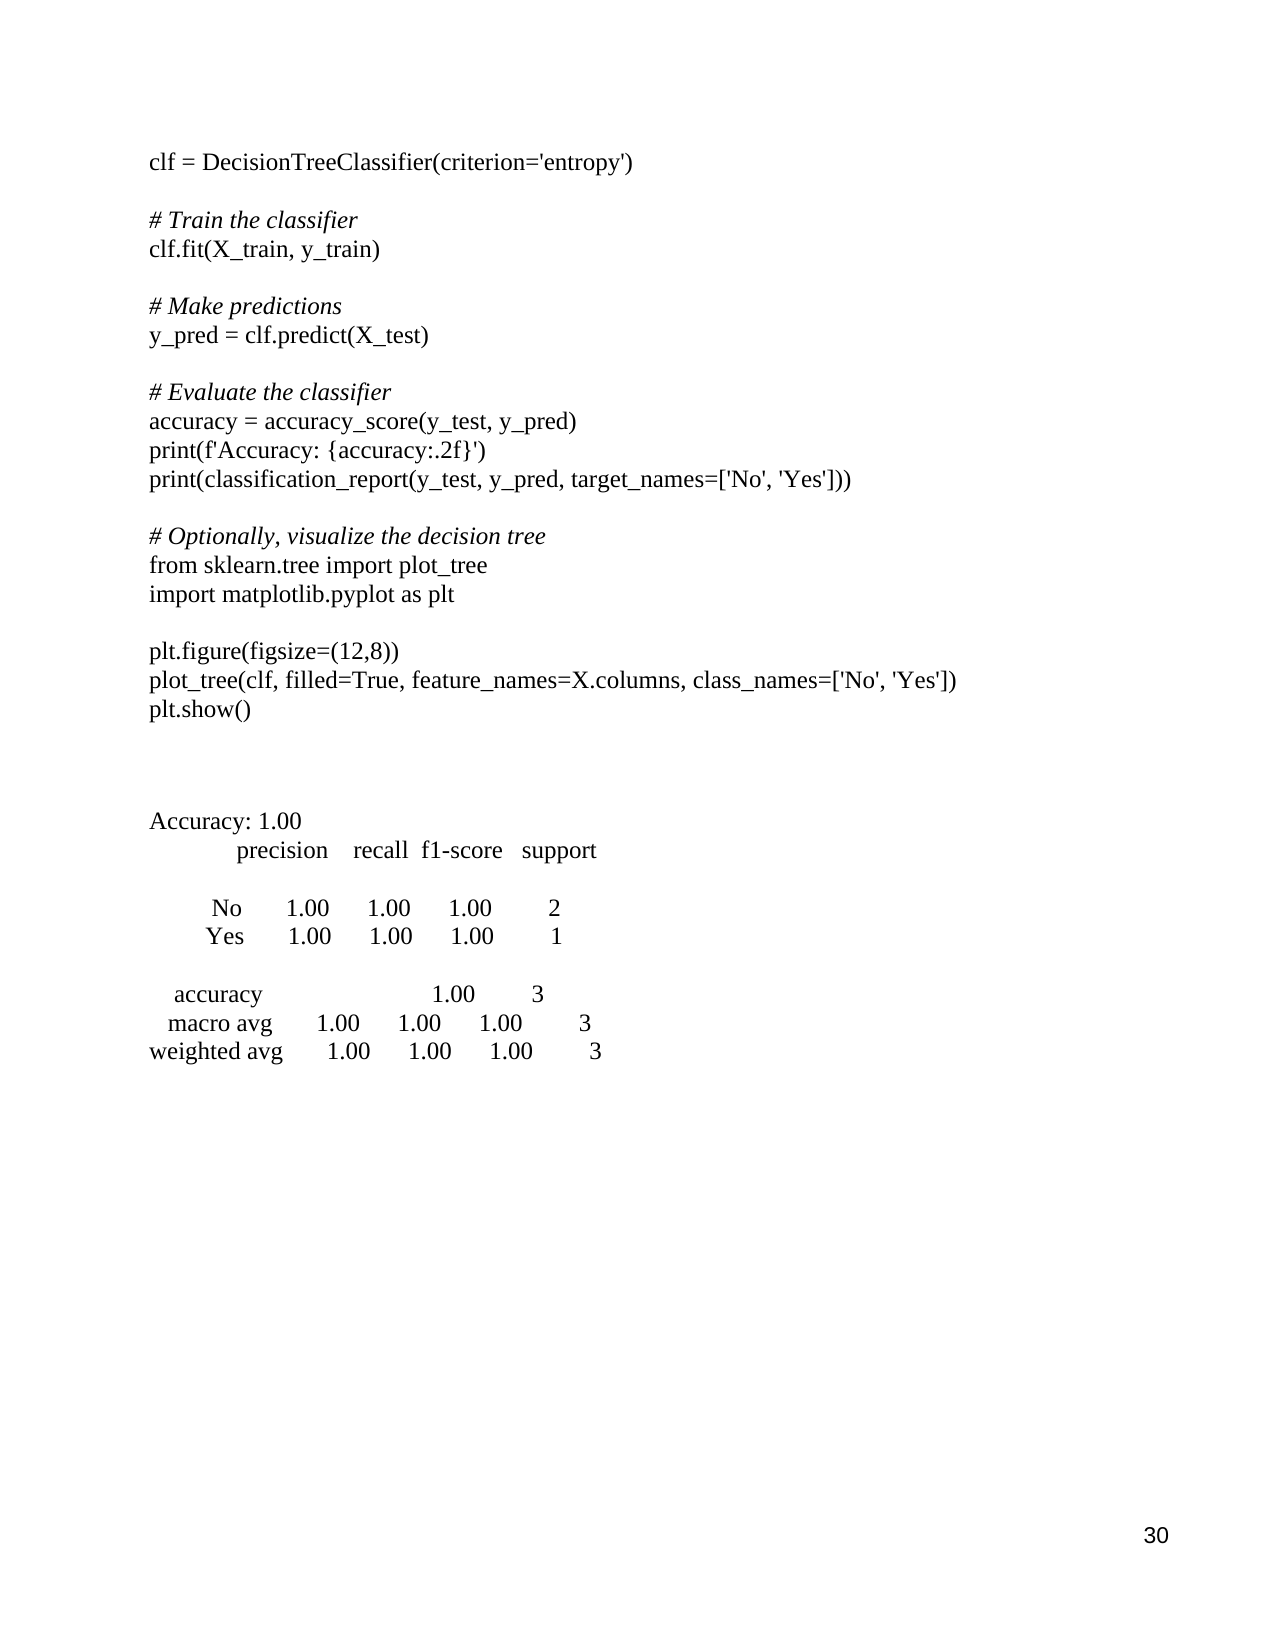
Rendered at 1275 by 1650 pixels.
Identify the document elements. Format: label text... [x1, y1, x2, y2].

text Accuracy: 1.00 [149, 806, 1169, 835]
text Yes 1.00 1.00 1.00 1 [149, 921, 1169, 950]
text # Evaluate the classifier [149, 377, 1169, 406]
text No 1.00 1.00 1.00 2 [149, 893, 1169, 921]
text weighted avg 1.00 1.00 1.00 3 [149, 1036, 1169, 1065]
text # Optionally, visualize the decision tree [149, 521, 1169, 550]
text y_pred = clf.predict(X_test) [149, 320, 1169, 349]
text from sklearn.tree import plot_tree [149, 550, 1169, 579]
text plt.figure(figsize=(12,8)) [149, 636, 1169, 665]
text clf = DecisionTreeClassifier(criterion='entropy') [149, 147, 1169, 176]
text accuracy 1.00 3 [149, 979, 1169, 1008]
text print(f'Accuracy: {accuracy:.2f}') [149, 435, 1169, 464]
text plt.show() [149, 694, 1169, 722]
text clf.fit(X_train, y_train) [149, 234, 1169, 262]
text plot_tree(clf, filled=True, feature_names=X.columns, class_names=['No', 'Yes']) [149, 665, 1169, 694]
text print(classification_report(y_test, y_pred, target_names=['No', 'Yes'])) [149, 464, 1169, 492]
text accuracy = accuracy_score(y_test, y_pred) [149, 406, 1169, 435]
text import matplotlib.pyplot as plt [149, 579, 1169, 607]
text # Make predictions [149, 291, 1169, 320]
text macro avg 1.00 1.00 1.00 3 [149, 1008, 1169, 1036]
text # Train the classifier [149, 205, 1169, 234]
text precision recall f1-score support [149, 835, 1169, 864]
